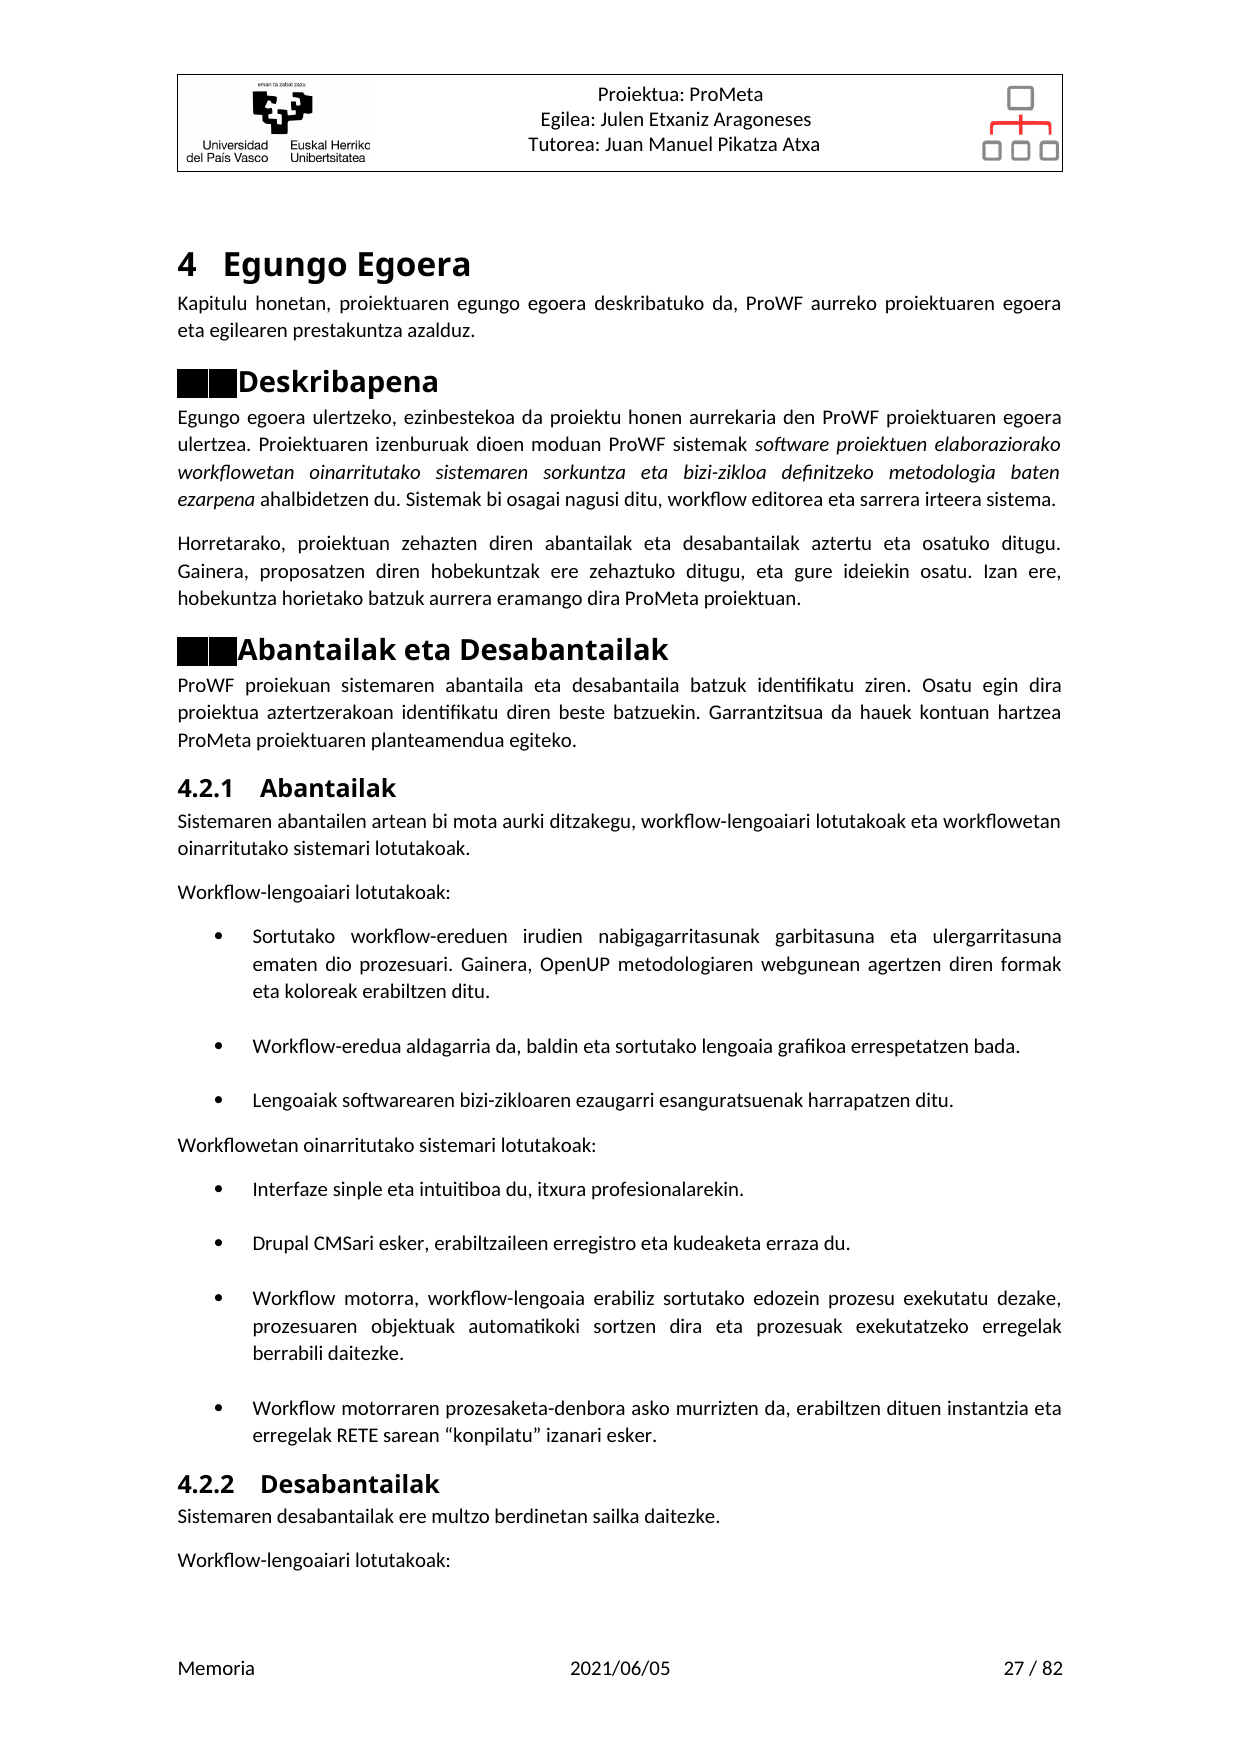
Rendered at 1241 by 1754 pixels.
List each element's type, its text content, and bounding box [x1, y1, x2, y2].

text Egungo egoera ulertzeko, ezinbestekoa da proiektu honen aurrekaria den ProWF proiektuaren egoera ulertzea. Proiektuaren izenburuak dioen moduan ProWF sistemak software proiektuen elaboraziorako workflowetan oinarritutako sistemaren sorkuntza eta bizi-zikloa definitzeko metodologia baten ezarpena ahalbidetzen du. Sistemak bi osagai nagusi ditu, workflow editorea eta sarrera irteera sistema. [177, 404, 1063, 512]
list Sortutako workflow-ereduen irudien nabigagarritasunak garbitasuna eta ulergarritasuna ematen dio prozesuari. Gainera, OpenUP metodologiaren webgunean agertzen diren formak eta koloreak erabiltzen ditu. [215, 923, 1063, 1003]
subtitle Abantailak [177, 771, 1063, 805]
picture [182, 80, 370, 162]
text Workflow-lengoaiari lotutakoak: [177, 1547, 1063, 1573]
picture [978, 80, 1060, 162]
list Workflow-eredua aldagarria da, baldin eta sortutako lengoaia grafikoa errespetatzen bada. [215, 1033, 1063, 1058]
list Lengoaiak softwarearen bizi-zikloaren ezaugarri esanguratsuenak harrapatzen ditu. [215, 1088, 1063, 1113]
subtitle Abantailak eta Desabantailak [177, 629, 1063, 669]
text Workflow-lengoaiari lotutakoak: [177, 879, 1063, 905]
subtitle Deskribapena [177, 361, 1063, 401]
text ProWF proiekuan sistemaren abantaila eta desabantaila batzuk identifikatu ziren. Osatu egin dira proiektua aztertzerakoan identifikatu diren beste batzuekin. Garrantzitsua da hauek kontuan hartzea ProMeta proiektuaren planteamendua egiteko. [177, 672, 1063, 752]
subtitle Egungo Egoera [177, 241, 1063, 286]
list Interfaze sinple eta intuitiboa du, itxura profesionalarekin. [215, 1176, 1063, 1201]
list Workflow motorraren prozesaketa-denbora asko murrizten da, erabiltzen dituen instantzia eta erregelak RETE sarean “konpilatu” izanari esker. [215, 1395, 1063, 1448]
subtitle Desabantailak [177, 1466, 1063, 1501]
text Workflowetan oinarritutako sistemari lotutakoak: [177, 1132, 1063, 1157]
text Sistemaren abantailen artean bi mota aurki ditzakegu, workflow-lengoaiari lotutakoak eta workflowetan oinarritutako sistemari lotutakoak. [177, 808, 1063, 861]
text Horretarako, proiektuan zehazten diren abantailak eta desabantailak aztertu eta osatuko ditugu. Gainera, proposatzen diren hobekuntzak ere zehaztuko ditugu, eta gure ideiekin osatu. Izan ere, hobekuntza horietako batzuk aurrera eramango dira ProMeta proiektuan. [177, 531, 1063, 611]
text Kapitulu honetan, proiektuaren egungo egoera deskribatuko da, ProWF aurreko proiektuaren egoera eta egilearen prestakuntza azalduz. [177, 290, 1063, 343]
list Drupal CMSari esker, erabiltzaileen erregistro eta kudeaketa erraza du. [215, 1231, 1063, 1256]
text Sistemaren desabantailak ere multzo berdinetan sailka daitezke. [177, 1503, 1063, 1529]
list Workflow motorra, workflow-lengoaia erabiliz sortutako edozein prozesu exekutatu dezake, prozesuaren objektuak automatikoki sortzen dira eta prozesuak exekutatzeko erregelak berrabili daitezke. [215, 1285, 1063, 1366]
